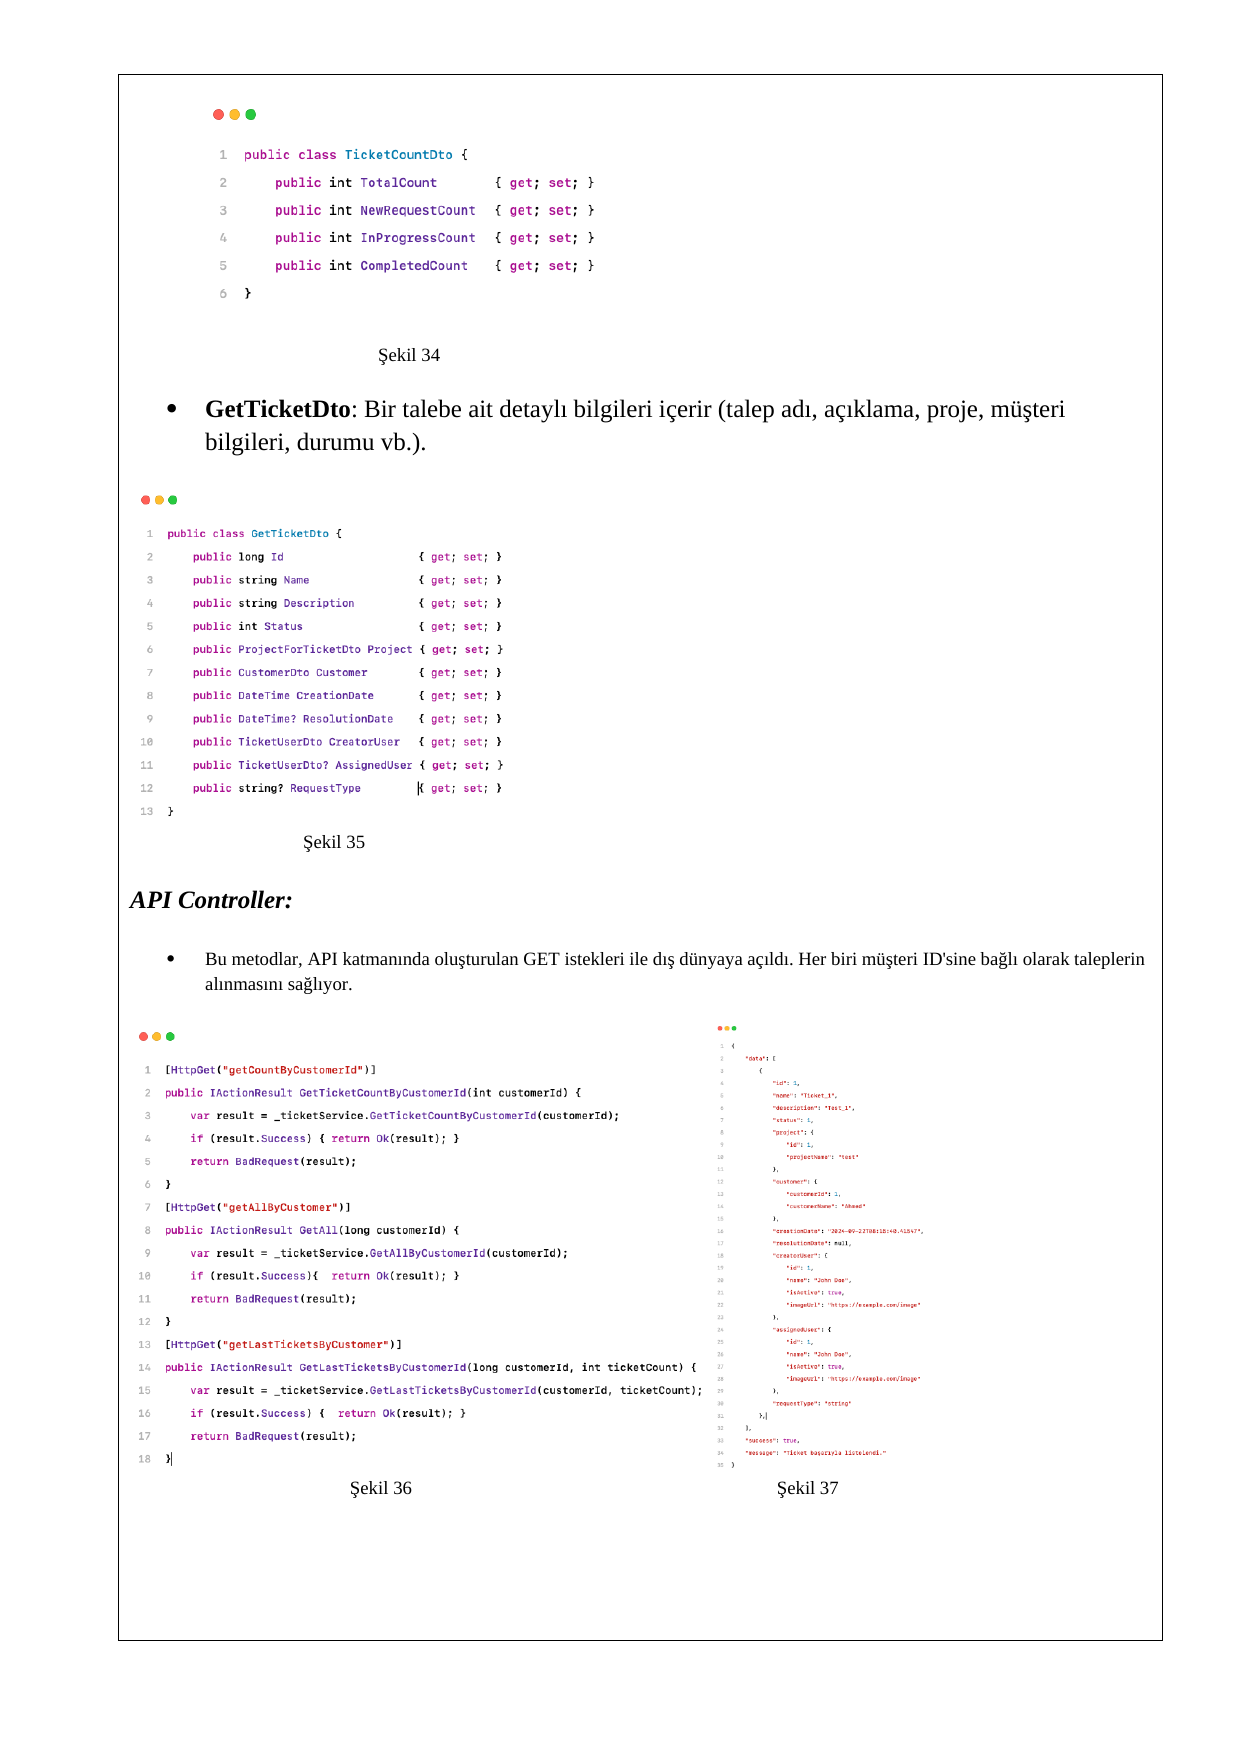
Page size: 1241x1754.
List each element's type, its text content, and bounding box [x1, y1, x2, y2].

picture [205, 100, 607, 315]
table_header Şekil 34 GetTicketDto: Bir talebe ait detaylı bilgileri içerir (talep adı, açıklama, proje, müşteri bilgileri, durumu vb.). Şekil 35 API Controller: Bu metodlar, API katmanında oluşturulan GET istekleri ile dış dünyaya açıldı. Her biri müşteri ID'sine bağlı olarak taleplerin alınmasını sağlıyor. Şekil 36 Şekil 37 [119, 75, 1162, 1640]
picture [129, 484, 520, 831]
picture [129, 1022, 929, 1477]
